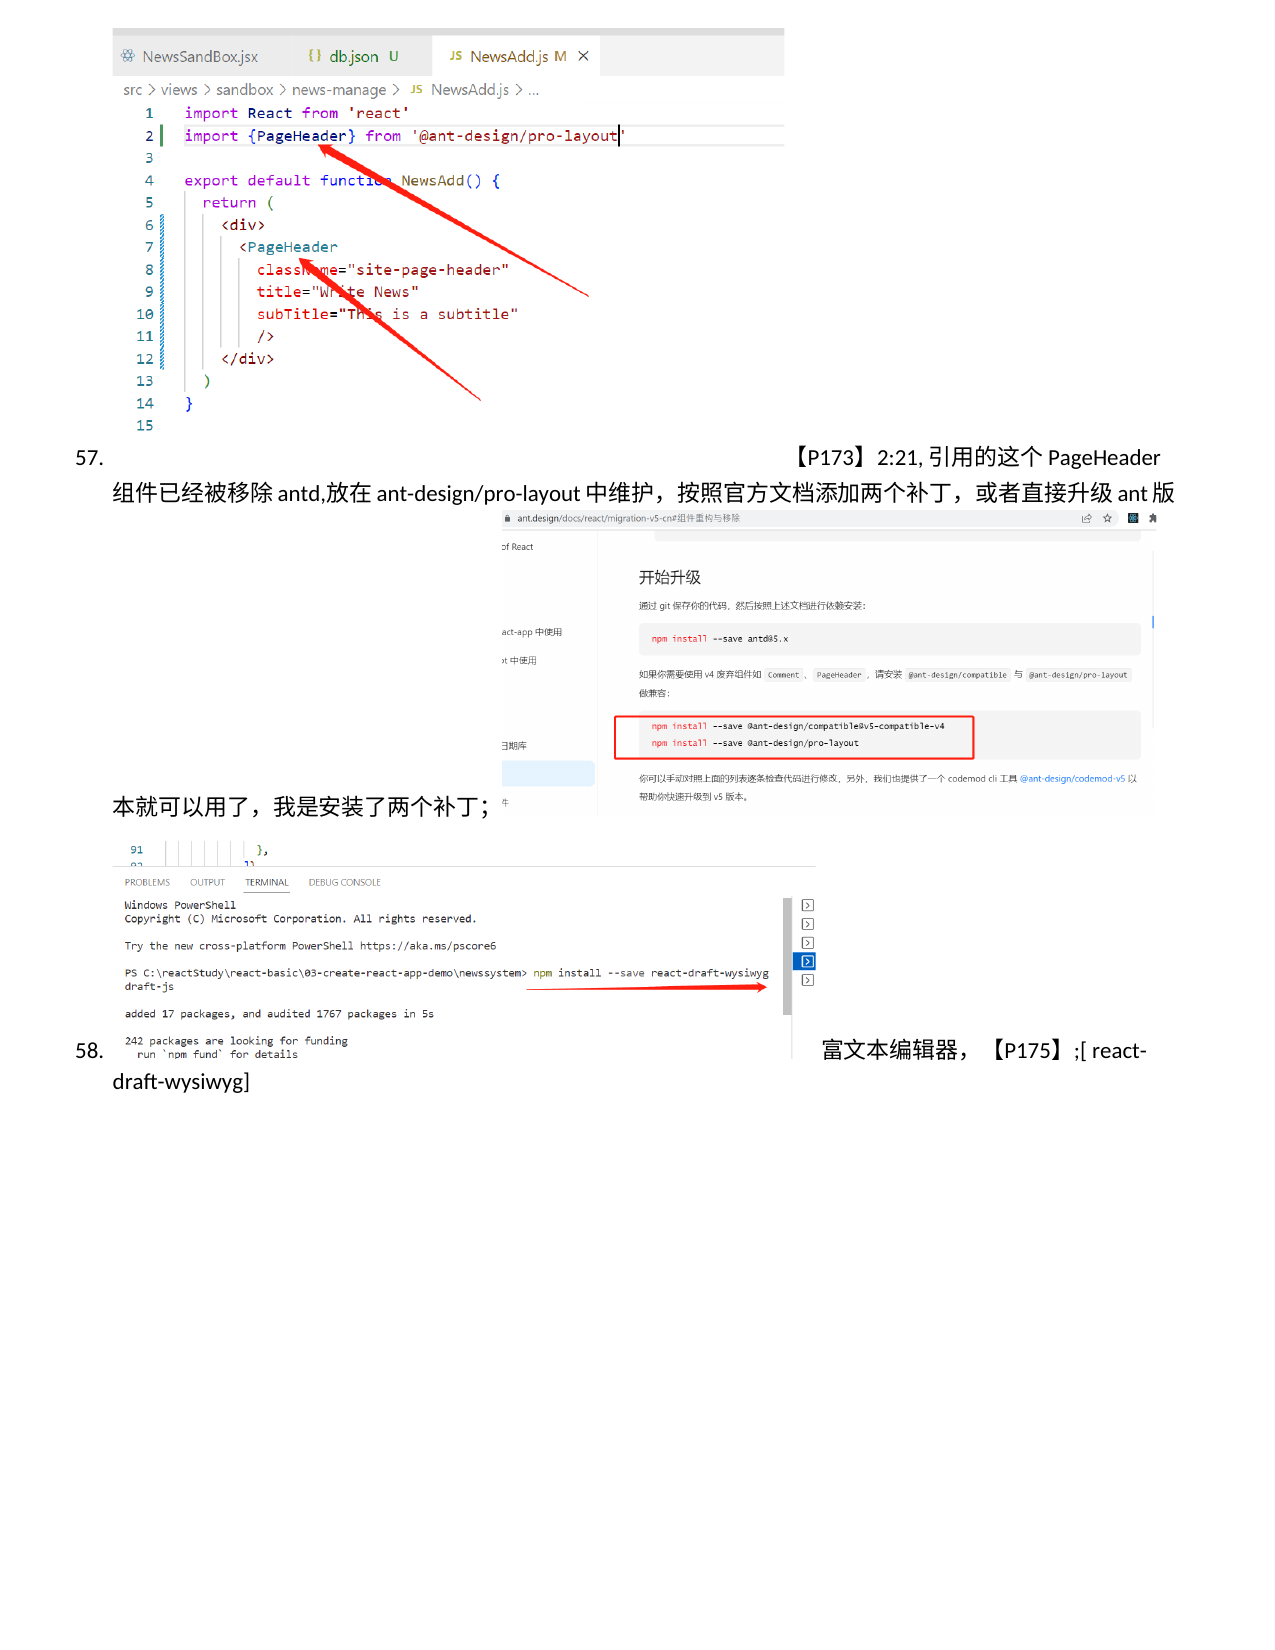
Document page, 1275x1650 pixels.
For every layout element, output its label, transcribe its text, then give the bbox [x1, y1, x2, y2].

picture [112, 841, 816, 1059]
picture [112, 28, 785, 466]
picture [502, 510, 1157, 816]
